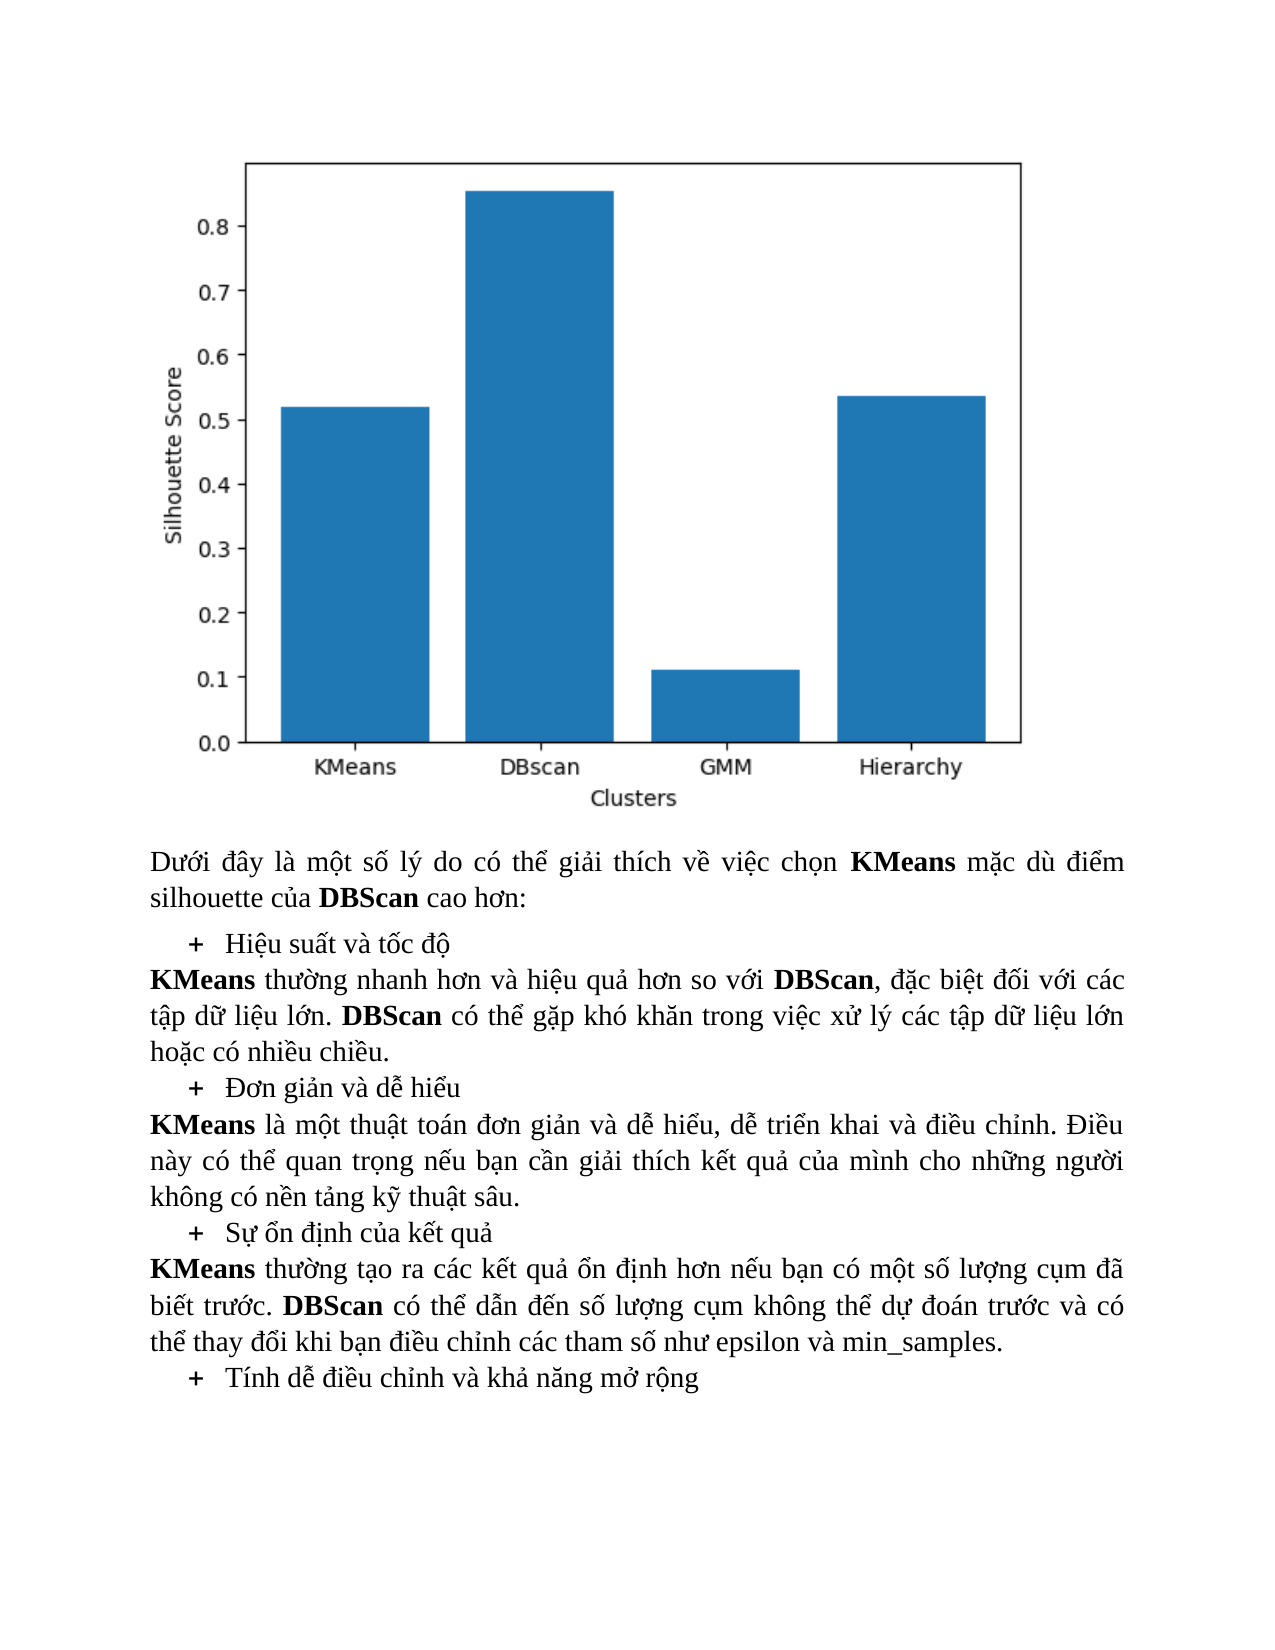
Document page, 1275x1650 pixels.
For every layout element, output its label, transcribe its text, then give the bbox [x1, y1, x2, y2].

list KMeans thường tạo ra các kết quả ổn định hơn nếu bạn có một số lượng cụm đã biết trước. DBScan có thể dẫn đến số lượng cụm không thể dự đoán trước và có thể thay đổi khi bạn điều chỉnh các tham số như epsilon và min_samples. [150, 1252, 1125, 1357]
list Sự ổn định của kết quả [187, 1215, 1125, 1249]
list KMeans thường nhanh hơn và hiệu quả hơn so với DBScan, đặc biệt đối với các tập dữ liệu lớn. DBScan có thể gặp khó khăn trong việc xử lý các tập dữ liệu lớn hoặc có nhiều chiều. [150, 962, 1125, 1068]
list Đơn giản và dễ hiểu [187, 1071, 1125, 1104]
list Hiệu suất và tốc độ [187, 926, 1125, 959]
picture [150, 150, 1036, 825]
list Tính dễ điều chỉnh và khả năng mở rộng [187, 1360, 1125, 1394]
text Dưới đây là một số lý do có thể giải thích về việc chọn KMeans mặc dù điểm silhouette của DBScan cao hơn: [150, 844, 1125, 914]
list KMeans là một thuật toán đơn giản và dễ hiểu, dễ triển khai và điều chỉnh. Điều này có thể quan trọng nếu bạn cần giải thích kết quả của mình cho những người không có nền tảng kỹ thuật sâu. [150, 1107, 1125, 1213]
